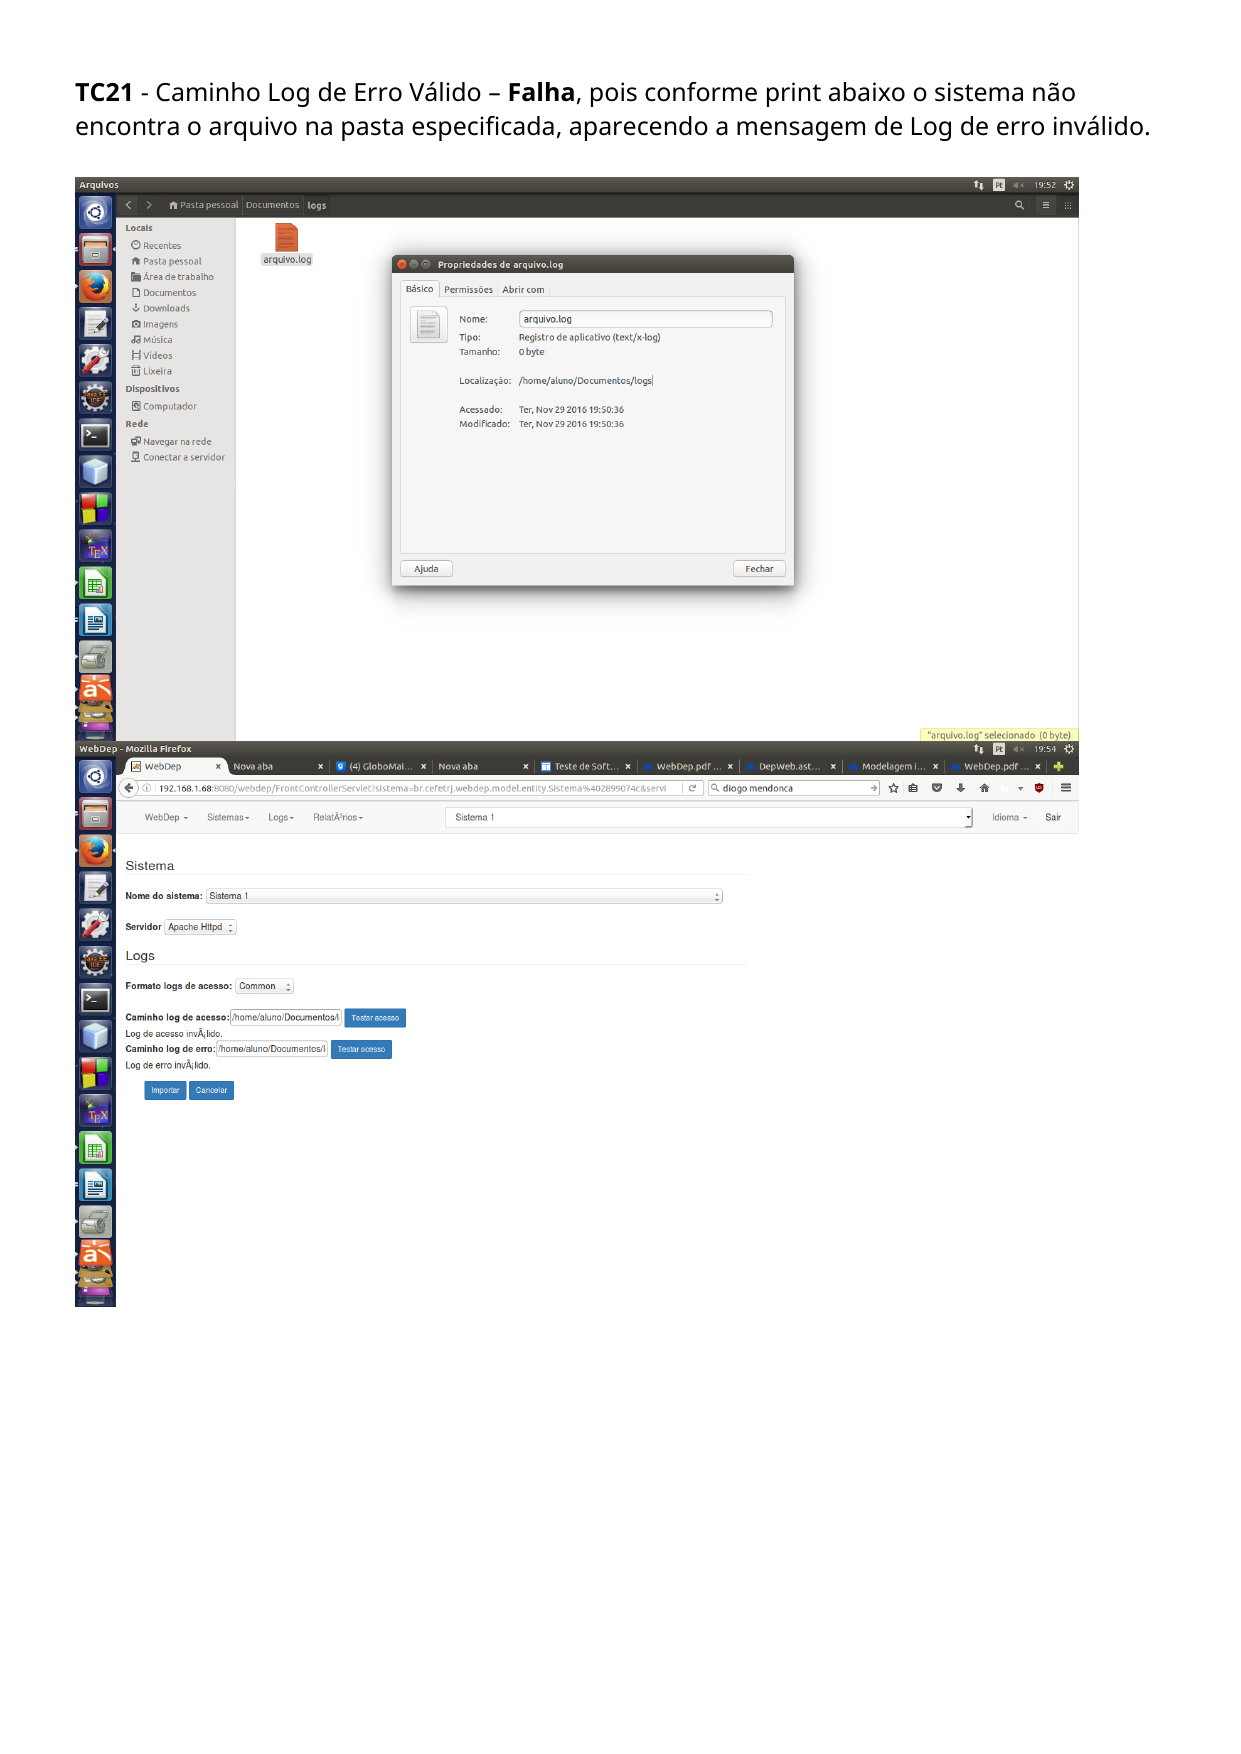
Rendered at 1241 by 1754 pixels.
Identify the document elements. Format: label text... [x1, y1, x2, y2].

picture [75, 177, 1079, 1307]
text TC21 - Caminho Log de Erro Válido – Falha, pois conforme print abaixo o sistema não encontra o arquivo na pasta especificada, aparecendo a mensagem de Log de erro inválido. [75, 75, 1165, 143]
